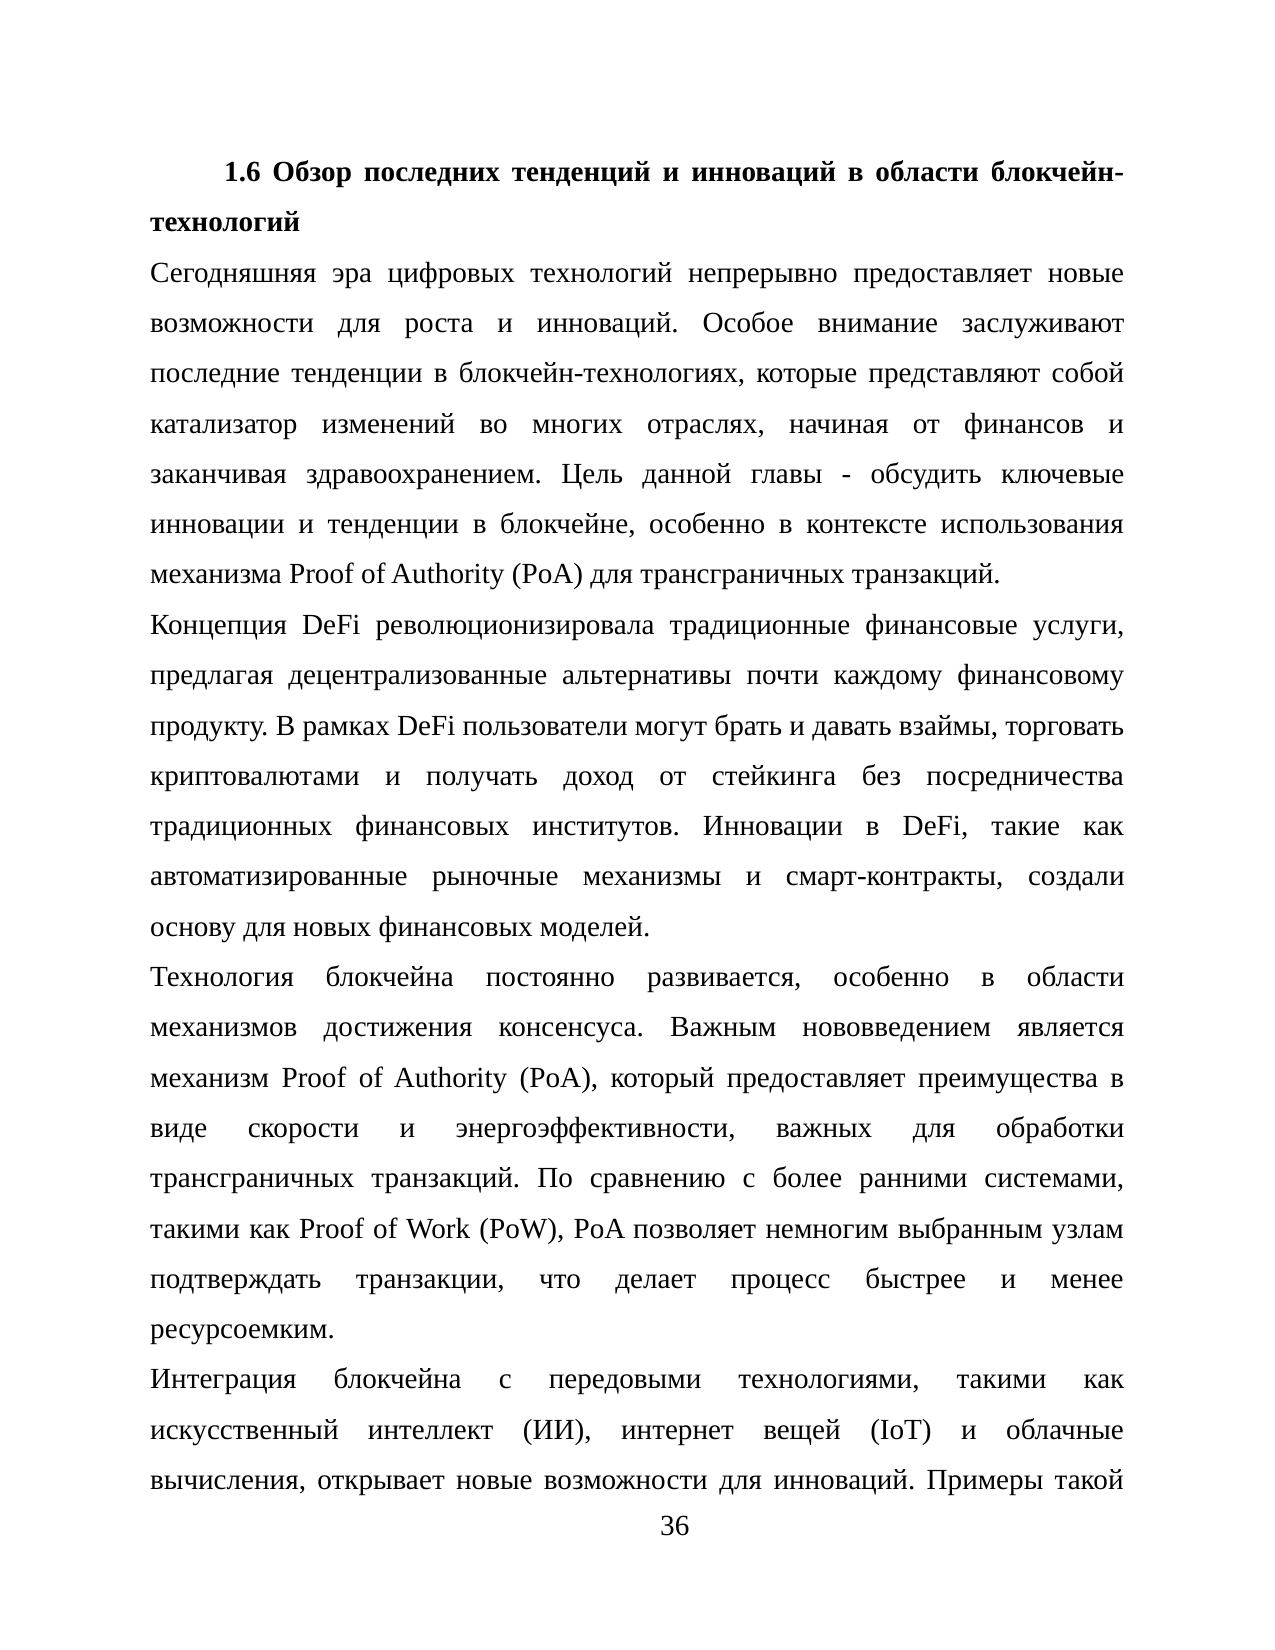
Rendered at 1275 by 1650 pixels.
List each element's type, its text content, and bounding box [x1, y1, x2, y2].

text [150, 1362, 1125, 1496]
text Концепция DeFi революционизировала традиционные финансовые услуги, предлагая децентрализованные альтернативы почти каждому финансовому продукту. В рамках DeFi пользователи могут брать и давать взаймы, торговать криптовалютами и получать доход от стейкинга без посредничества традиционных финансовых институтов. Инновации в DeFi, такие как автоматизированные рыночные механизмы и смарт-контракты, создали основу для новых финансовых моделей. [150, 607, 1125, 942]
subtitle 1.6 Обзор последних тенденций и инноваций в области блокчейн-технологий [150, 154, 1125, 238]
text Технология блокчейна постоянно развивается, особенно в области механизмов достижения консенсуса. Важным нововведением является механизм Proof of Authority (PoA), который предоставляет преимущества в виде скорости и энергоэффективности, важных для обработки трансграничных транзакций. По сравнению с более ранними системами, такими как Proof of Work (PoW), PoA позволяет немногим выбранным узлам подтверждать транзакции, что делает процесс быстрее и менее ресурсоемким. [150, 959, 1125, 1345]
text Сегодняшняя эра цифровых технологий непрерывно предоставляет новые возможности для роста и инноваций. Особое внимание заслуживают последние тенденции в блокчейн-технологиях, которые представляют собой катализатор изменений во многих отраслях, начиная от финансов и заканчивая здравоохранением. Цель данной главы - обсудить ключевые инновации и тенденции в блокчейне, особенно в контексте использования механизма Proof of Authority (PoA) для трансграничных транзакций. [150, 255, 1125, 590]
